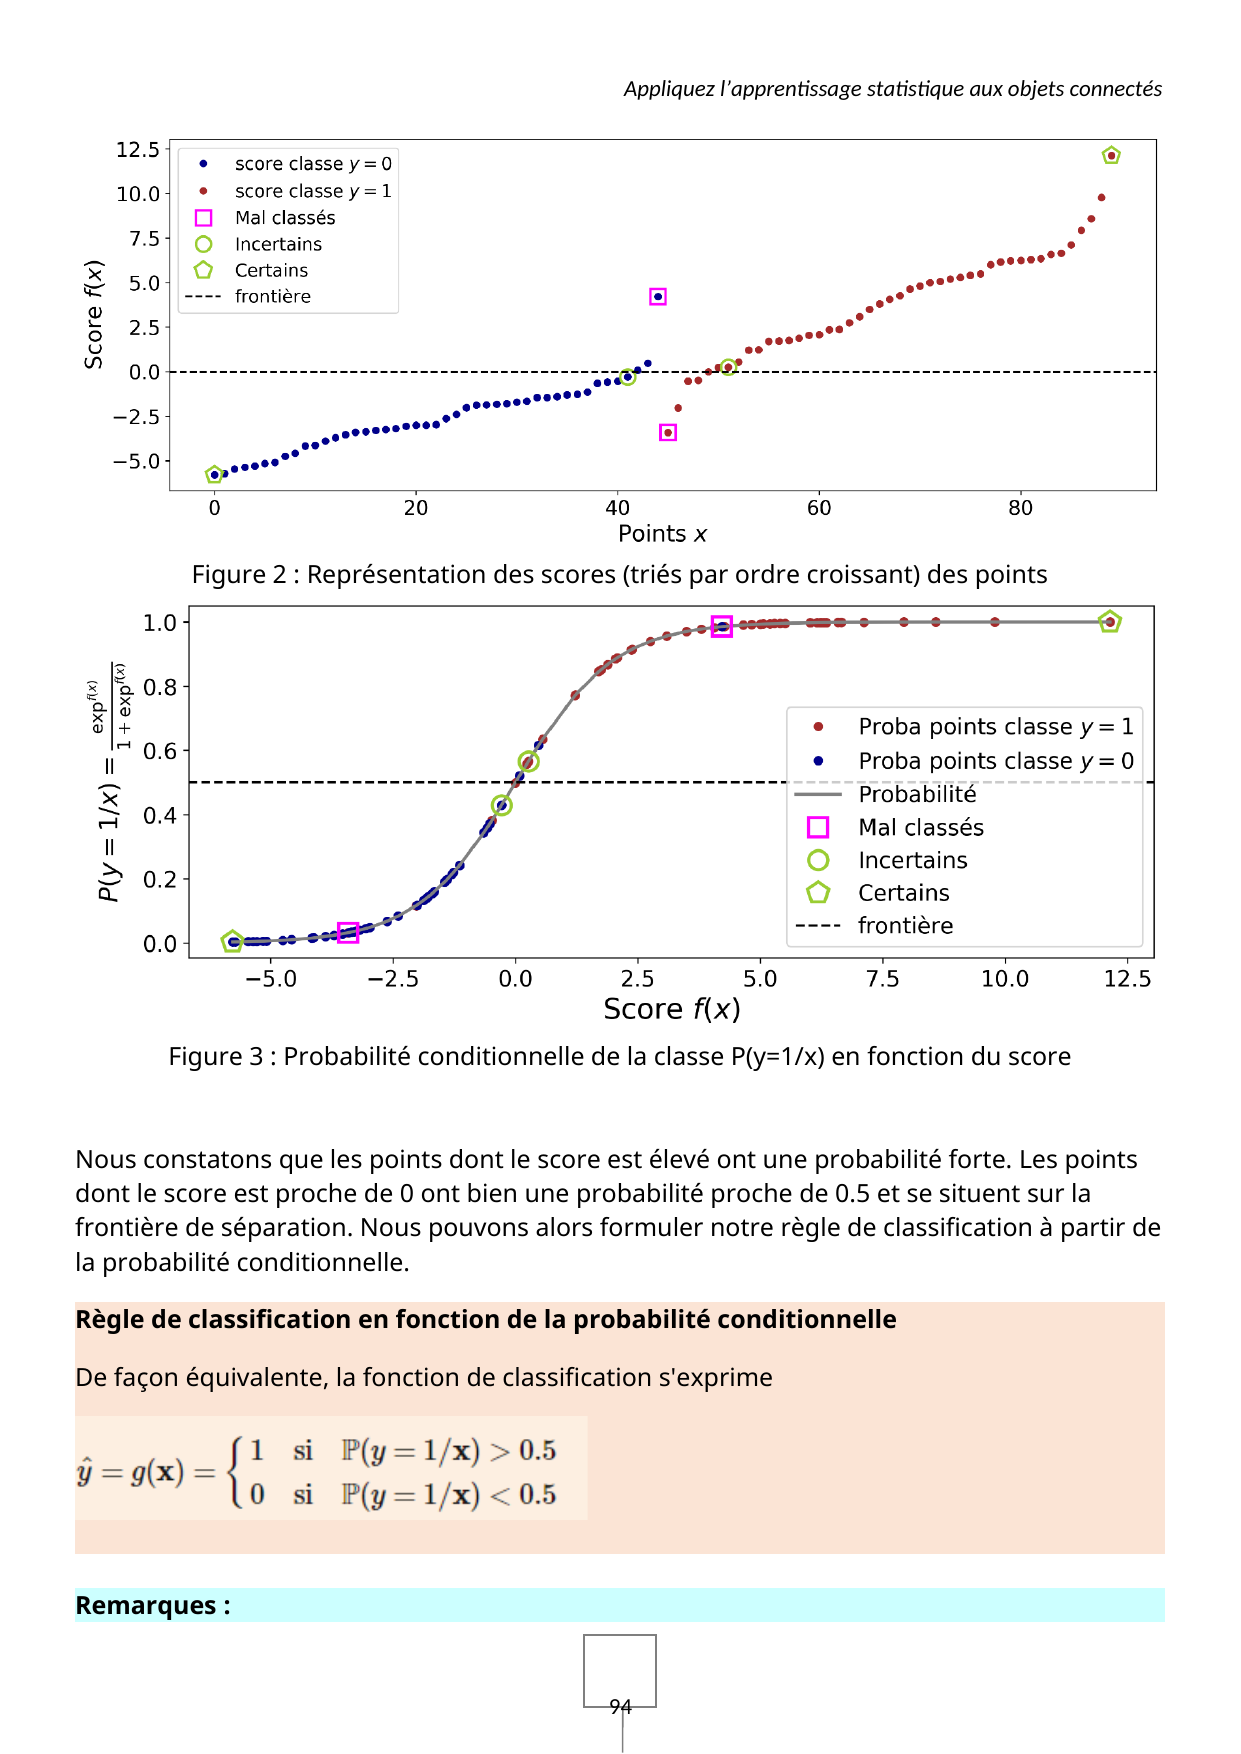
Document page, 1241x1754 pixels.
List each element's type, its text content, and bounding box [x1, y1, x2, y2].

picture [75, 1416, 588, 1520]
text Règle de classification en fonction de la probabilité conditionnelle [75, 1302, 1165, 1336]
picture [75, 593, 1166, 1036]
text Remarques : [75, 1588, 1165, 1622]
text De façon équivalente, la fonction de classification s'exprime [75, 1359, 1165, 1393]
text Figure 2 : Représentation des scores (triés par ordre croissant) des pointsFigure 3 : Probabilité conditionnelle de la classe P(y=1/x) en fonction du score [75, 555, 1165, 593]
picture [75, 129, 1166, 555]
text Nous constatons que les points dont le score est élevé ont une probabilité forte. Les points dont le score est proche de 0 ont bien une probabilité proche de 0.5 et se situent sur la frontière de séparation. Nous pouvons alors formuler notre règle de classification à partir de la probabilité conditionnelle. [75, 1142, 1165, 1278]
text Figure 2 : Représentation des scores (triés par ordre croissant) des pointsFigure 3 : Probabilité conditionnelle de la classe P(y=1/x) en fonction du score [75, 1036, 1165, 1072]
